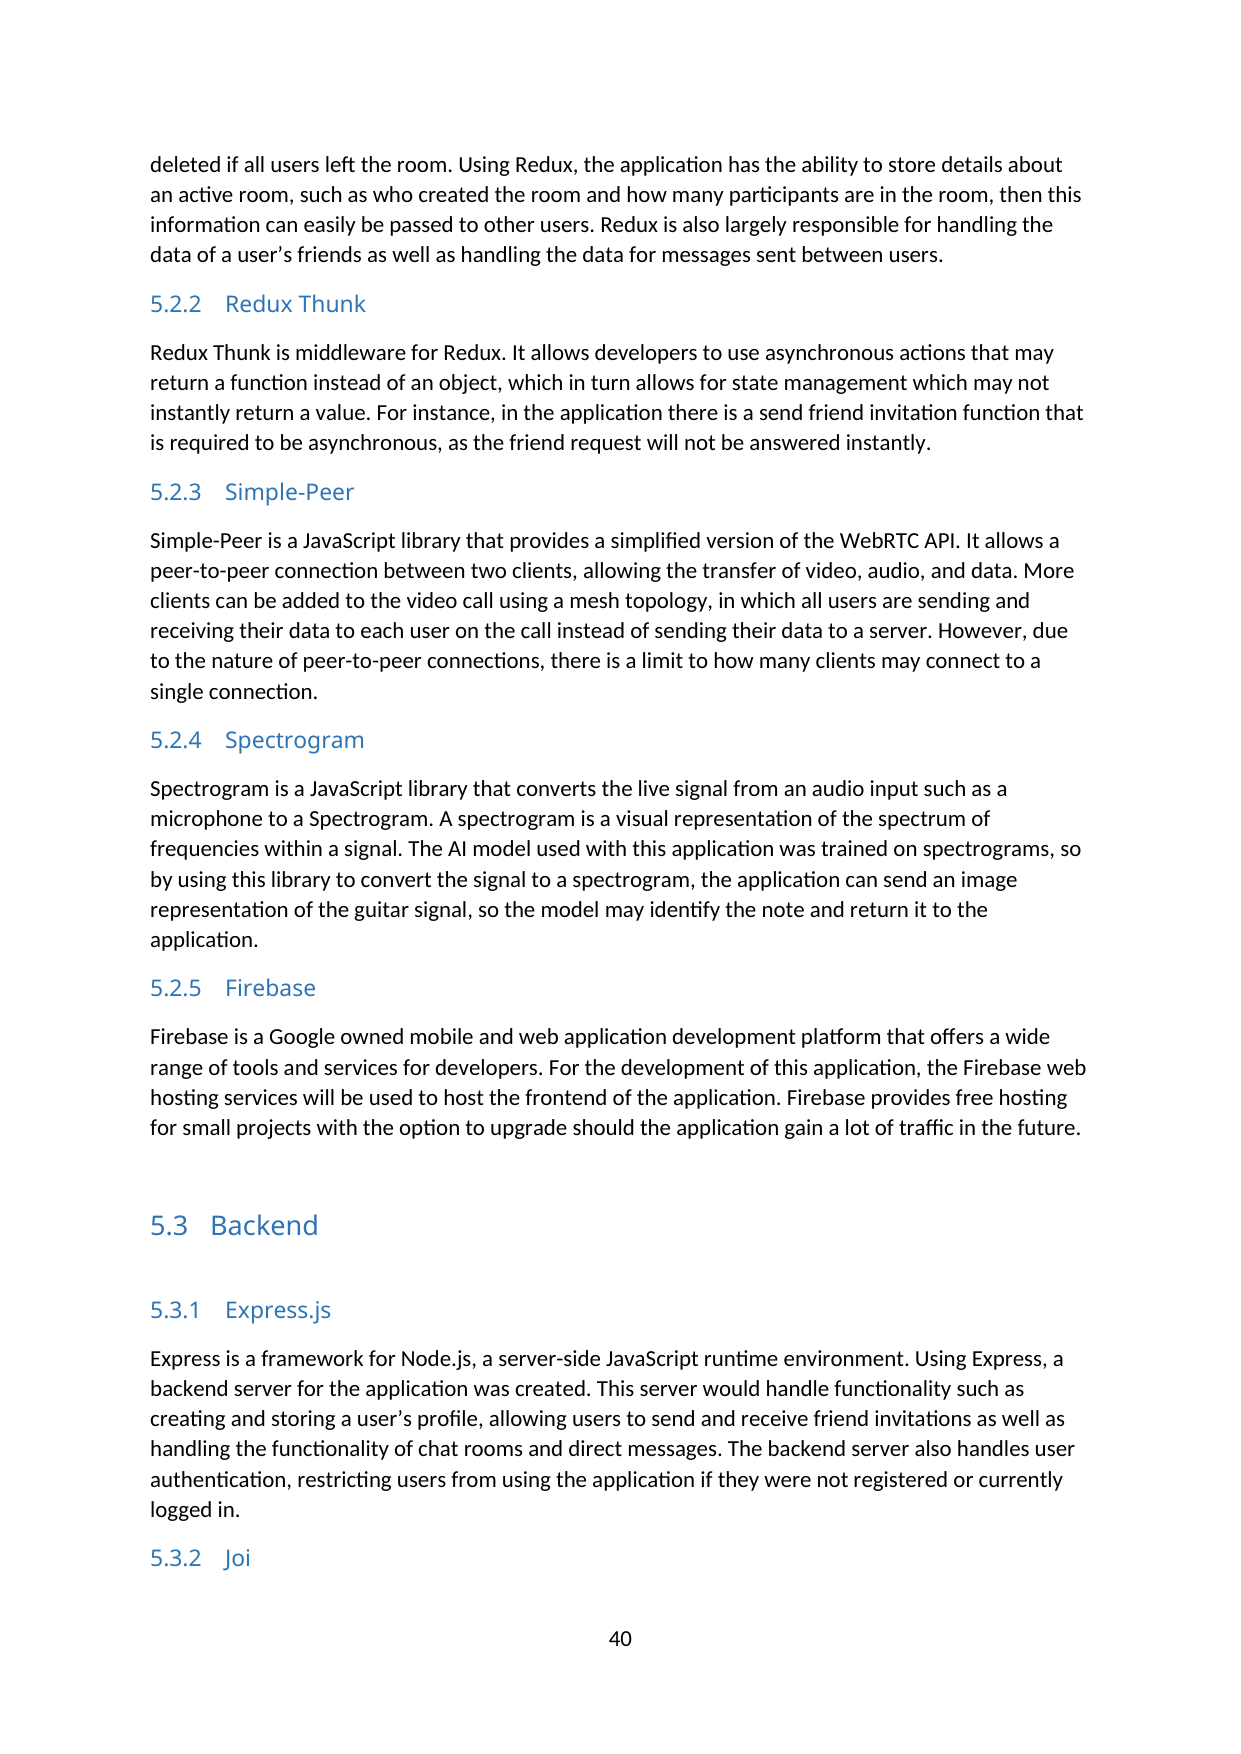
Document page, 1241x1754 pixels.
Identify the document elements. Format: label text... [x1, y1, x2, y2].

subtitle Backend [150, 1207, 1090, 1244]
subtitle Spectrogram [150, 724, 1090, 755]
subtitle Simple-Peer [150, 475, 1090, 507]
text Spectrogram is a JavaScript library that converts the live signal from an audio input such as a microphone to a Spectrogram. A spectrogram is a visual representation of the spectrum of frequencies within a signal. The AI model used with this application was trained on spectrograms, so by using this library to convert the signal to a spectrogram, the application can send an image representation of the guitar signal, so the model may identify the note and return it to the application. [150, 774, 1090, 953]
subtitle Firebase [150, 972, 1090, 1003]
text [150, 150, 1090, 269]
subtitle Joi [150, 1542, 1090, 1573]
text Redux Thunk is middleware for Redux. It allows developers to use asynchronous actions that may return a function instead of an object, which in turn allows for state management which may not instantly return a value. For instance, in the application there is a send friend invitation function that is required to be asynchronous, as the friend request will not be answered instantly. [150, 338, 1090, 457]
subtitle Redux Thunk [150, 287, 1090, 319]
text Simple-Peer is a JavaScript library that provides a simplified version of the WebRTC API. It allows a peer-to-peer connection between two clients, allowing the transfer of video, audio, and data. More clients can be added to the video call using a mesh topology, in which all users are sending and receiving their data to each user on the call instead of sending their data to a server. However, due to the nature of peer-to-peer connections, there is a limit to how many clients may connect to a single connection. [150, 526, 1090, 705]
text Firebase is a Google owned mobile and web application development platform that offers a wide range of tools and services for developers. For the development of this application, the Firebase web hosting services will be used to host the frontend of the application. Firebase provides free hosting for small projects with the option to upgrade should the application gain a lot of traffic in the future. [150, 1022, 1090, 1141]
subtitle Express.js [150, 1293, 1090, 1325]
text Express is a framework for Node.js, a server-side JavaScript runtime environment. Using Express, a backend server for the application was created. This server would handle functionality such as creating and storing a user’s profile, allowing users to send and receive friend invitations as well as handling the functionality of chat rooms and direct messages. The backend server also handles user authentication, restricting users from using the application if they were not registered or currently logged in. [150, 1344, 1090, 1523]
